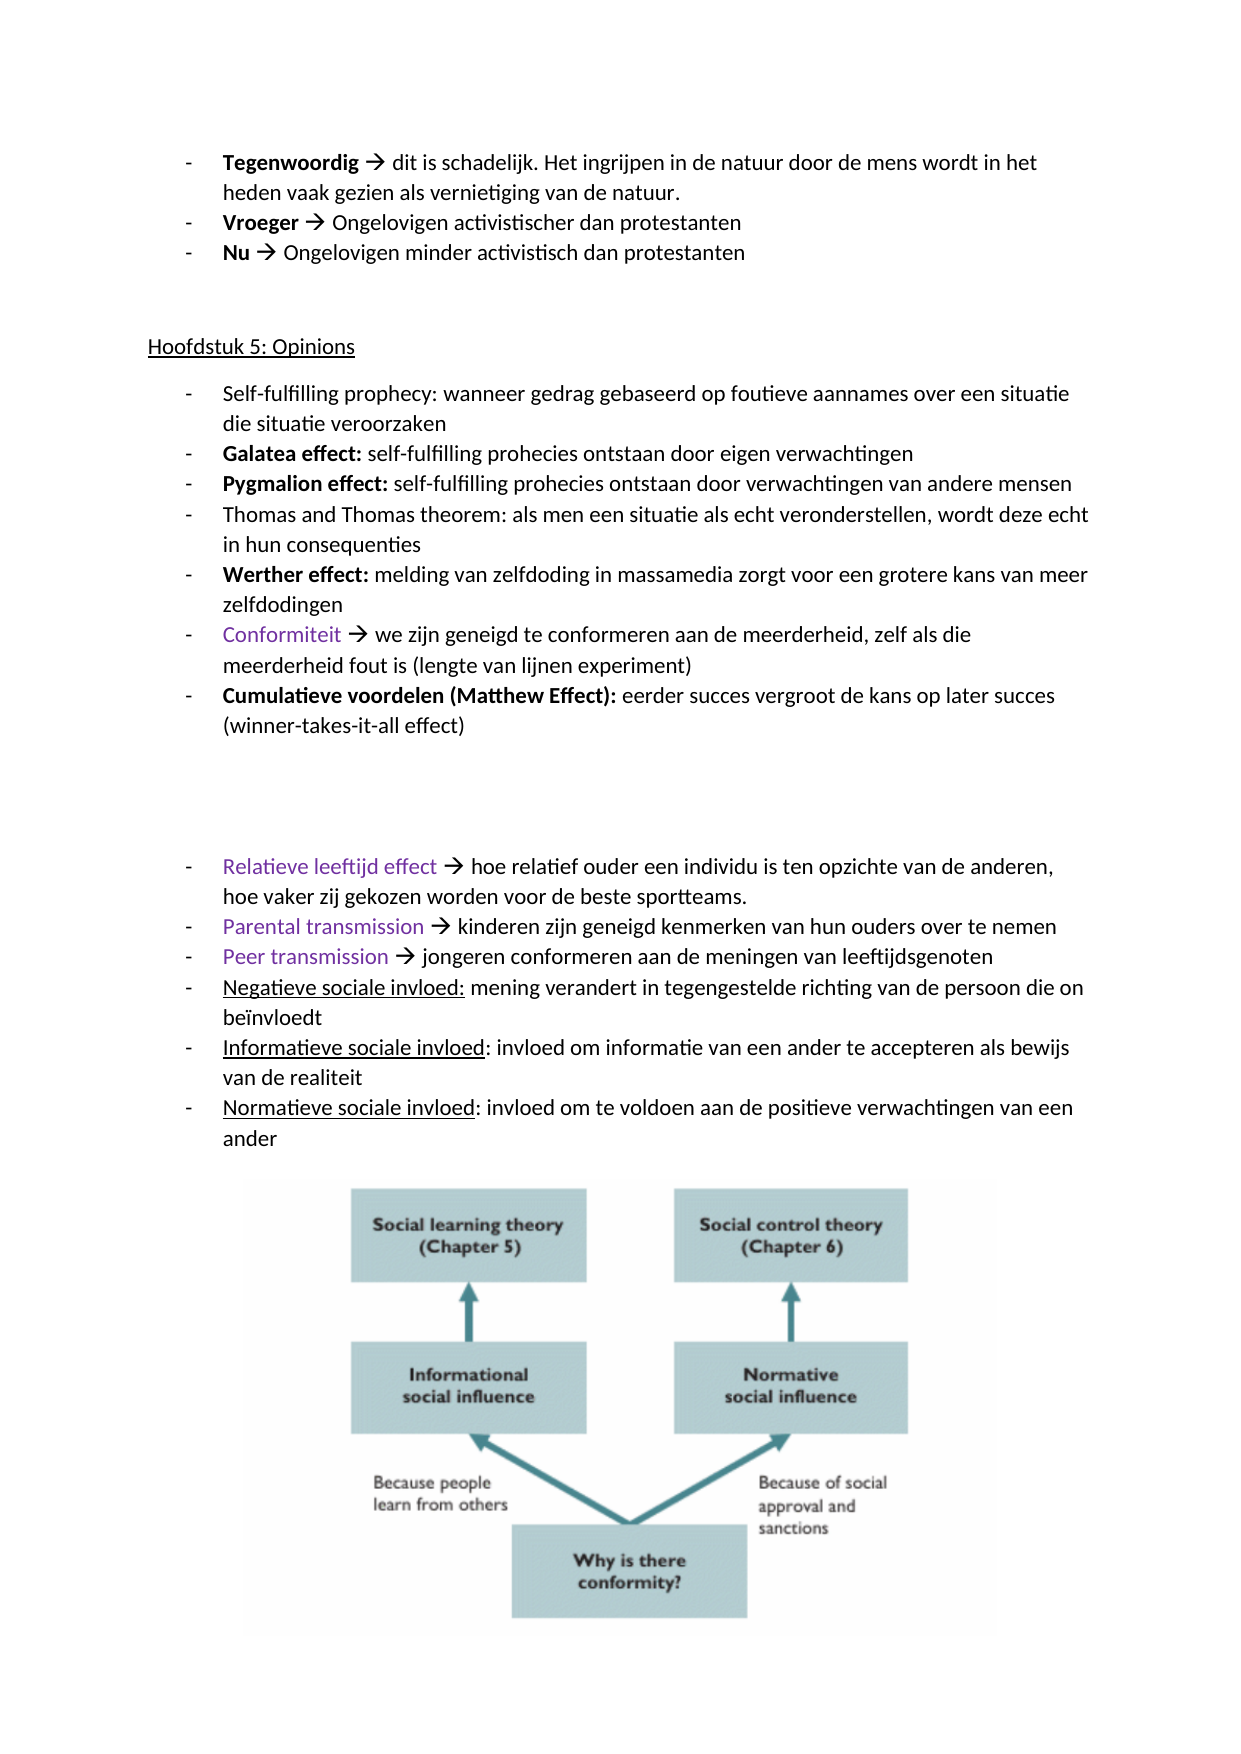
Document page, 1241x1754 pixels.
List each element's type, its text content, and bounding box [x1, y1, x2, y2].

list Nu Ongelovigen minder activistisch dan protestanten [185, 238, 1093, 266]
list Tegenwoordig dit is schadelijk. Het ingrijpen in de natuur door de mens wordt in het heden vaak gezien als vernietiging van de natuur. [185, 148, 1093, 206]
list Werther effect: melding van zelfdoding in massamedia zorgt voor een grotere kans van meer zelfdodingen [185, 560, 1093, 618]
list Self-fulfilling prophecy: wanneer gedrag gebaseerd op foutieve aannames over een situatie die situatie veroorzaken [185, 379, 1093, 437]
picture [243, 1179, 998, 1636]
list Thomas and Thomas theorem: als men een situatie als echt veronderstellen, wordt deze echt in hun consequenties [185, 500, 1093, 558]
list Galatea effect: self-fulfilling prohecies ontstaan door eigen verwachtingen [185, 439, 1093, 467]
list Normatieve sociale invloed: invloed om te voldoen aan de positieve verwachtingen van een ander [185, 1093, 1093, 1152]
list Relatieve leeftijd effect hoe relatief ouder een individu is ten opzichte van de anderen, hoe vaker zij gekozen worden voor de beste sportteams. [185, 852, 1093, 910]
list Negatieve sociale invloed: mening verandert in tegengestelde richting van de persoon die on beïnvloedt [185, 973, 1093, 1031]
list Pygmalion effect: self-fulfilling prohecies ontstaan door verwachtingen van andere mensen [185, 469, 1093, 497]
list Peer transmission jongeren conformeren aan de meningen van leeftijdsgenoten [185, 942, 1093, 970]
list Parental transmission kinderen zijn geneigd kenmerken van hun ouders over te nemen [185, 912, 1093, 940]
text Hoofdstuk 5: Opinions [148, 332, 1093, 360]
list Conformiteit we zijn geneigd te conformeren aan de meerderheid, zelf als die meerderheid fout is (lengte van lijnen experiment) [185, 621, 1093, 679]
list Cumulatieve voordelen (Matthew Effect): eerder succes vergroot de kans op later succes (winner-takes-it-all effect) [185, 681, 1093, 739]
list Vroeger Ongelovigen activistischer dan protestanten [185, 208, 1093, 236]
list Informatieve sociale invloed: invloed om informatie van een ander te accepteren als bewijs van de realiteit [185, 1033, 1093, 1091]
